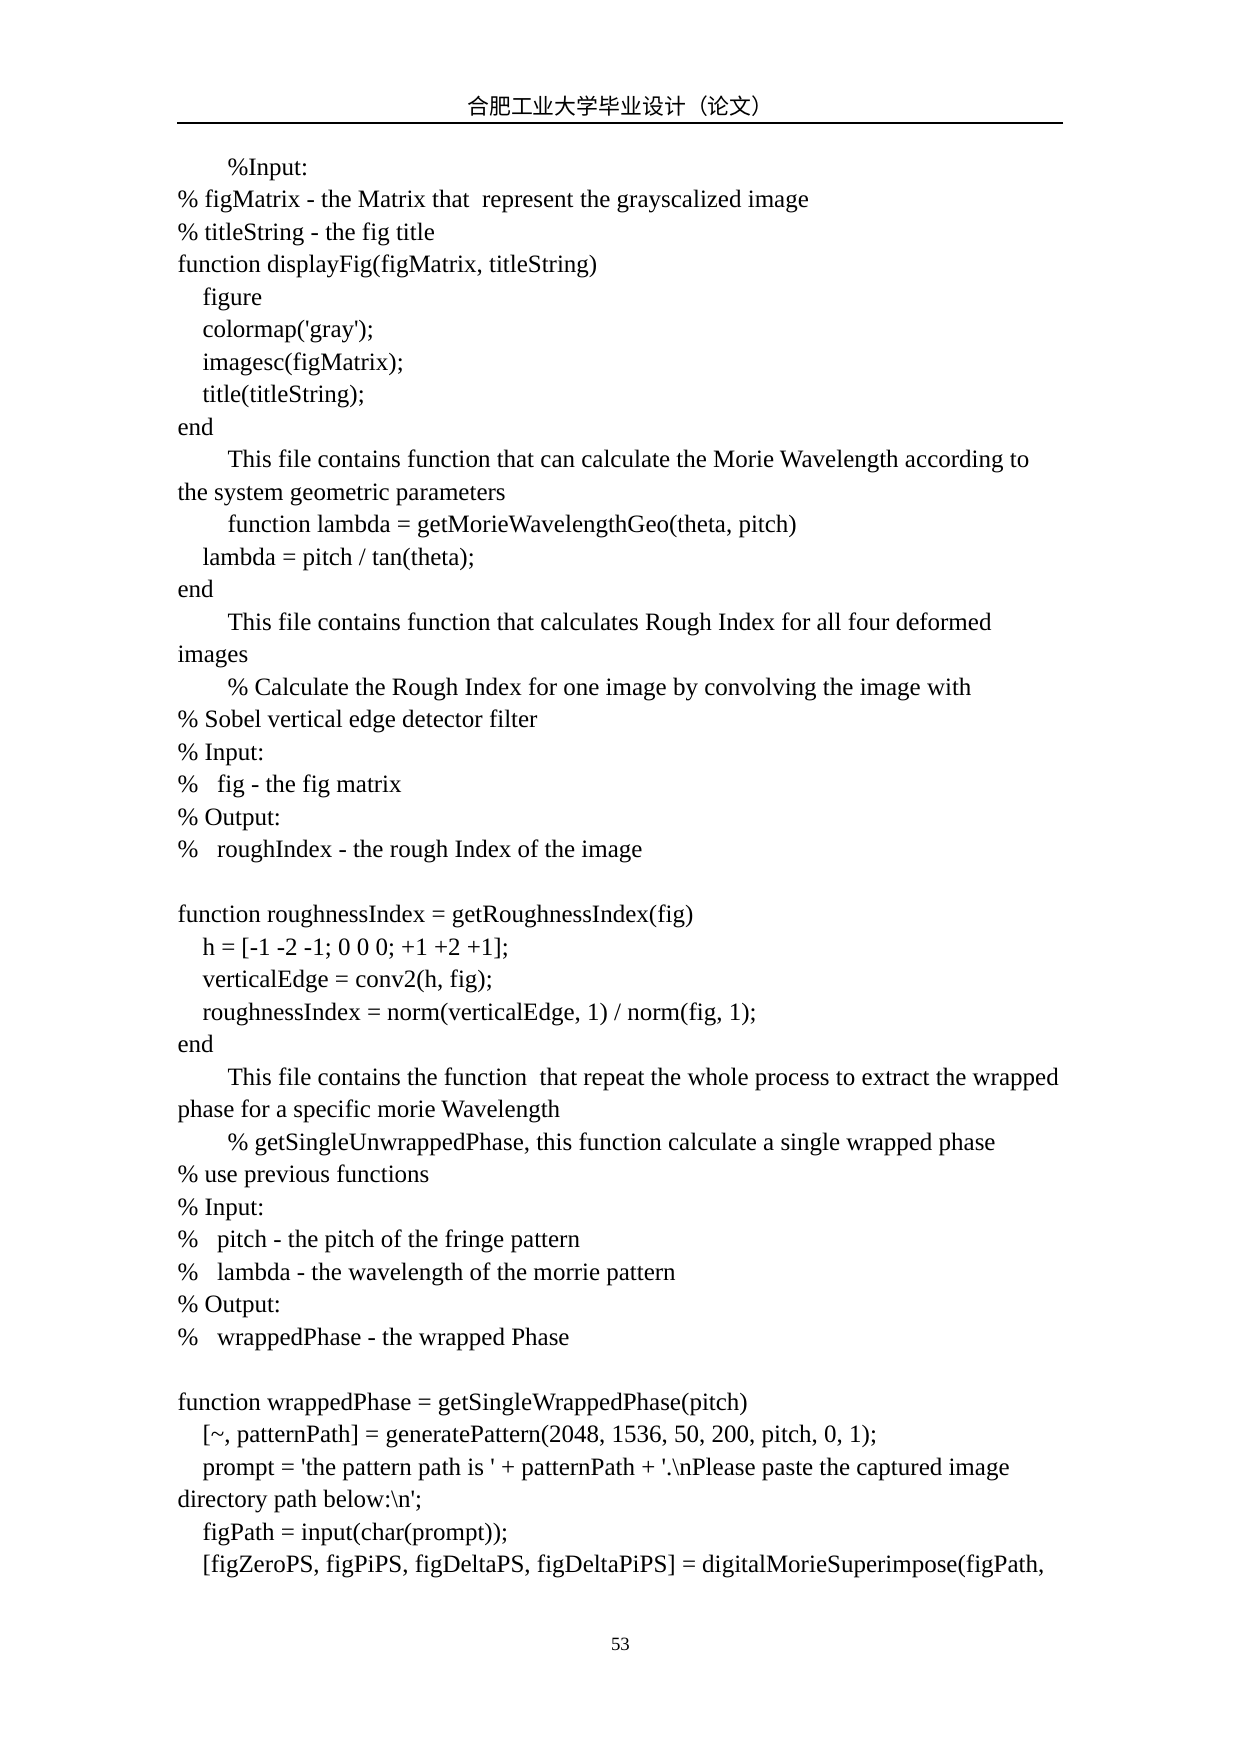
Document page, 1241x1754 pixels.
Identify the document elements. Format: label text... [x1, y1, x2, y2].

text %Input: % figMatrix - the Matrix that represent the grayscalized image % titleString - the fig title function displayFig(figMatrix, titleString) figure colormap('gray'); imagesc(figMatrix); title(titleString); end [177, 150, 1063, 442]
text This file contains function that can calculate the Morie Wavelength according to the system geometric parameters [177, 442, 1063, 507]
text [177, 1125, 1063, 1580]
text This file contains the function that repeat the whole process to extract the wrapped phase for a specific morie Wavelength [177, 1060, 1063, 1125]
text function lambda = getMorieWavelengthGeo(theta, pitch) lambda = pitch / tan(theta); end [177, 507, 1063, 605]
text % Calculate the Rough Index for one image by convolving the image with % Sobel vertical edge detector filter % Input: % fig - the fig matrix % Output: % roughIndex - the rough Index of the image function roughnessIndex = getRoughnessIndex(fig) h = [-1 -2 -1; 0 0 0; +1 +2 +1]; verticalEdge = conv2(h, fig); roughnessIndex = norm(verticalEdge, 1) / norm(fig, 1); end [177, 670, 1063, 1060]
text This file contains function that calculates Rough Index for all four deformed images [177, 605, 1063, 670]
